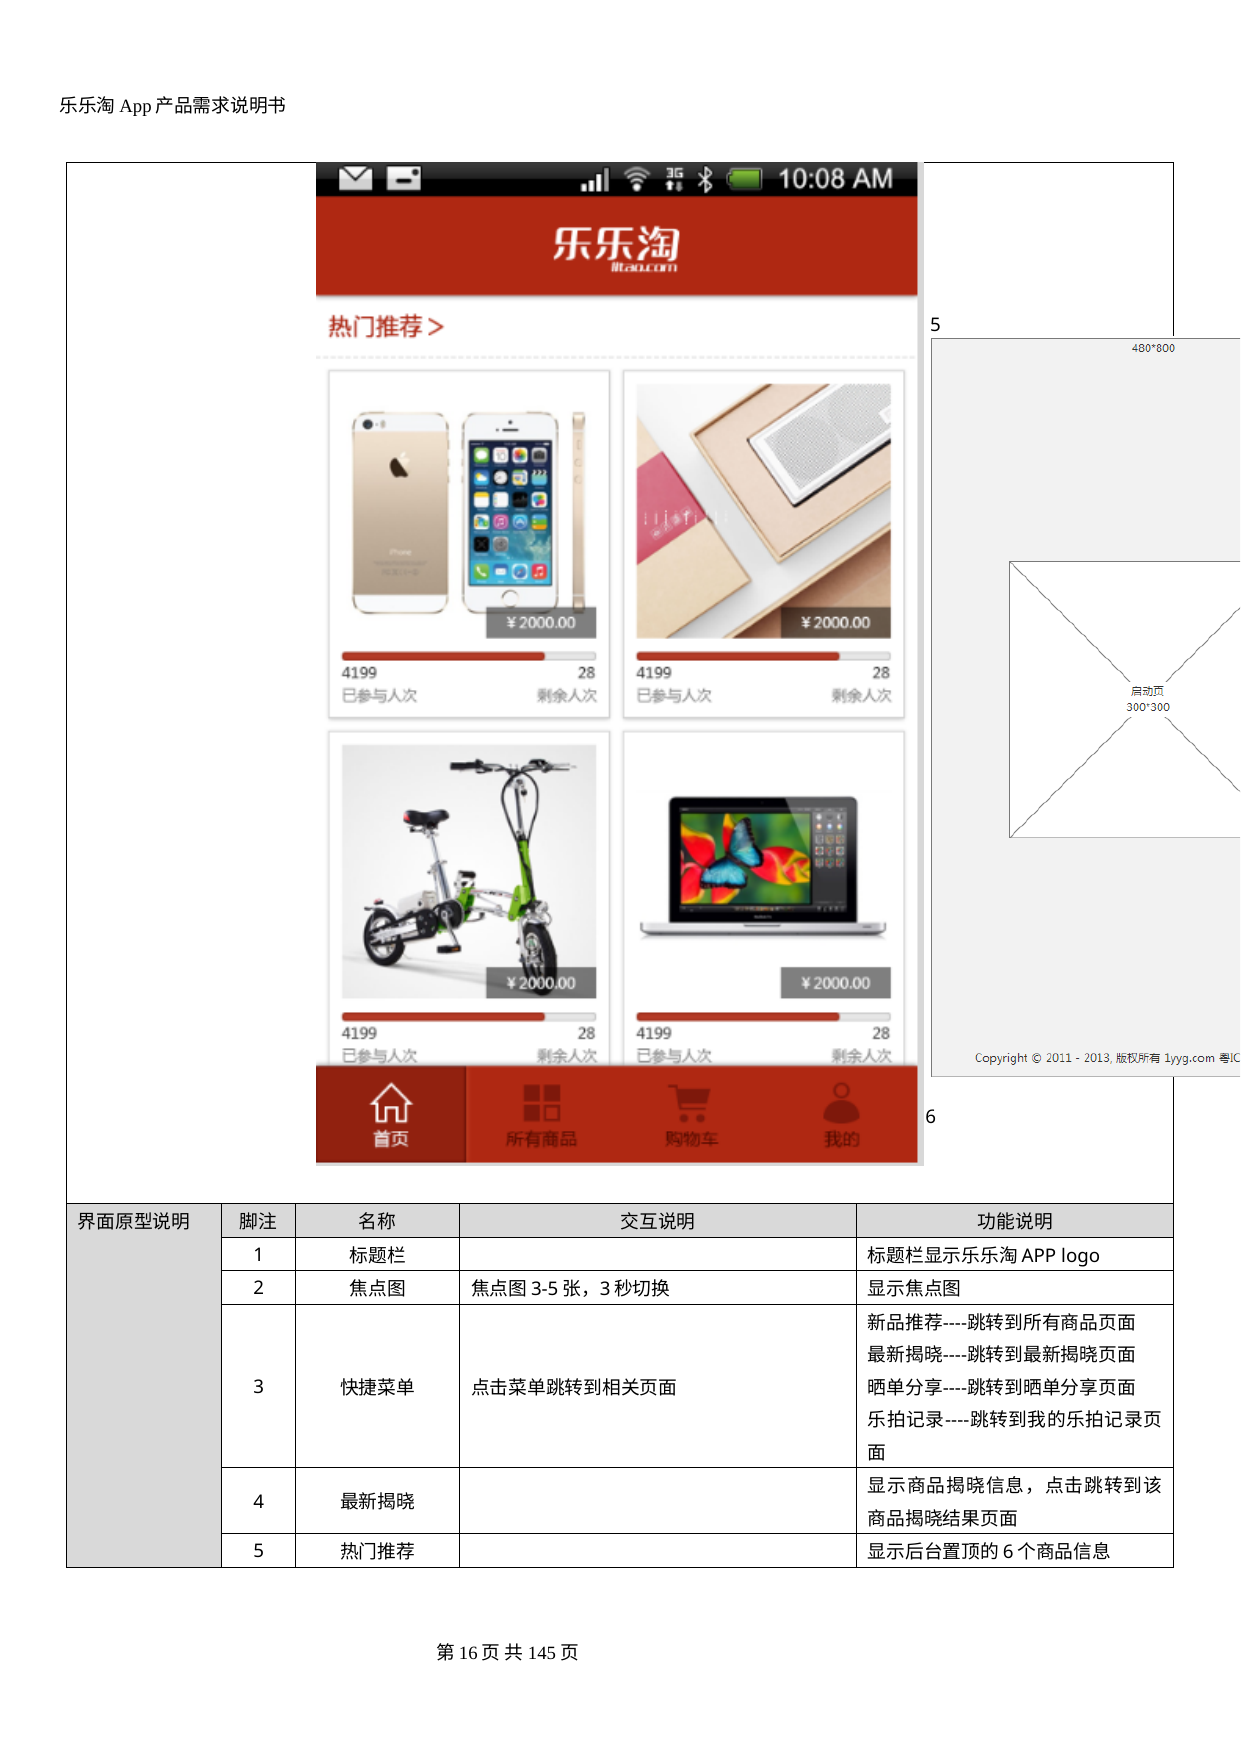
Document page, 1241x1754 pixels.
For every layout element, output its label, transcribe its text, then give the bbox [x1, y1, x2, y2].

table_cell 最新揭晓 [296, 1468, 459, 1533]
table_cell 标题栏显示乐乐淘APP logo [857, 1238, 1173, 1270]
table_cell 标题栏 [296, 1238, 459, 1270]
table_cell 新品推荐----跳转到所有商品页面 最新揭晓----跳转到最新揭晓页面 晒单分享----跳转到晒单分享页面 乐拍记录----跳转到我的乐拍记录页面 [857, 1305, 1173, 1467]
table_cell 界面原型说明 [67, 1204, 221, 1567]
table_cell 2 [222, 1271, 295, 1304]
table_cell 4 [222, 1468, 295, 1533]
table_cell 显示后台置顶的6个商品信息 [857, 1534, 1173, 1567]
picture [929, 336, 1241, 1077]
table_cell 热门推荐 [296, 1534, 459, 1567]
table_cell 显示商品揭晓信息，点击跳转到该商品揭晓结果页面 [857, 1468, 1173, 1533]
table_cell 5 [222, 1534, 295, 1567]
table_cell [460, 1238, 856, 1270]
table_cell 快捷菜单 [296, 1305, 459, 1467]
table_cell [460, 1534, 856, 1567]
table_cell 点击菜单跳转到相关页面 [460, 1305, 856, 1467]
table_cell 3 [222, 1305, 295, 1467]
picture [316, 162, 924, 1166]
table_cell 显示焦点图 [857, 1271, 1173, 1304]
table_cell 功能说明 [857, 1204, 1173, 1237]
table_cell 焦点图 [296, 1271, 459, 1304]
table_cell [67, 163, 1173, 1203]
table_cell 名称 [296, 1204, 459, 1237]
table_cell 脚注 [222, 1204, 295, 1237]
table_cell 1 [222, 1238, 295, 1270]
table_cell [460, 1468, 856, 1533]
table_cell 焦点图3-5张，3秒切换 [460, 1271, 856, 1304]
table_cell 交互说明 [460, 1204, 856, 1237]
